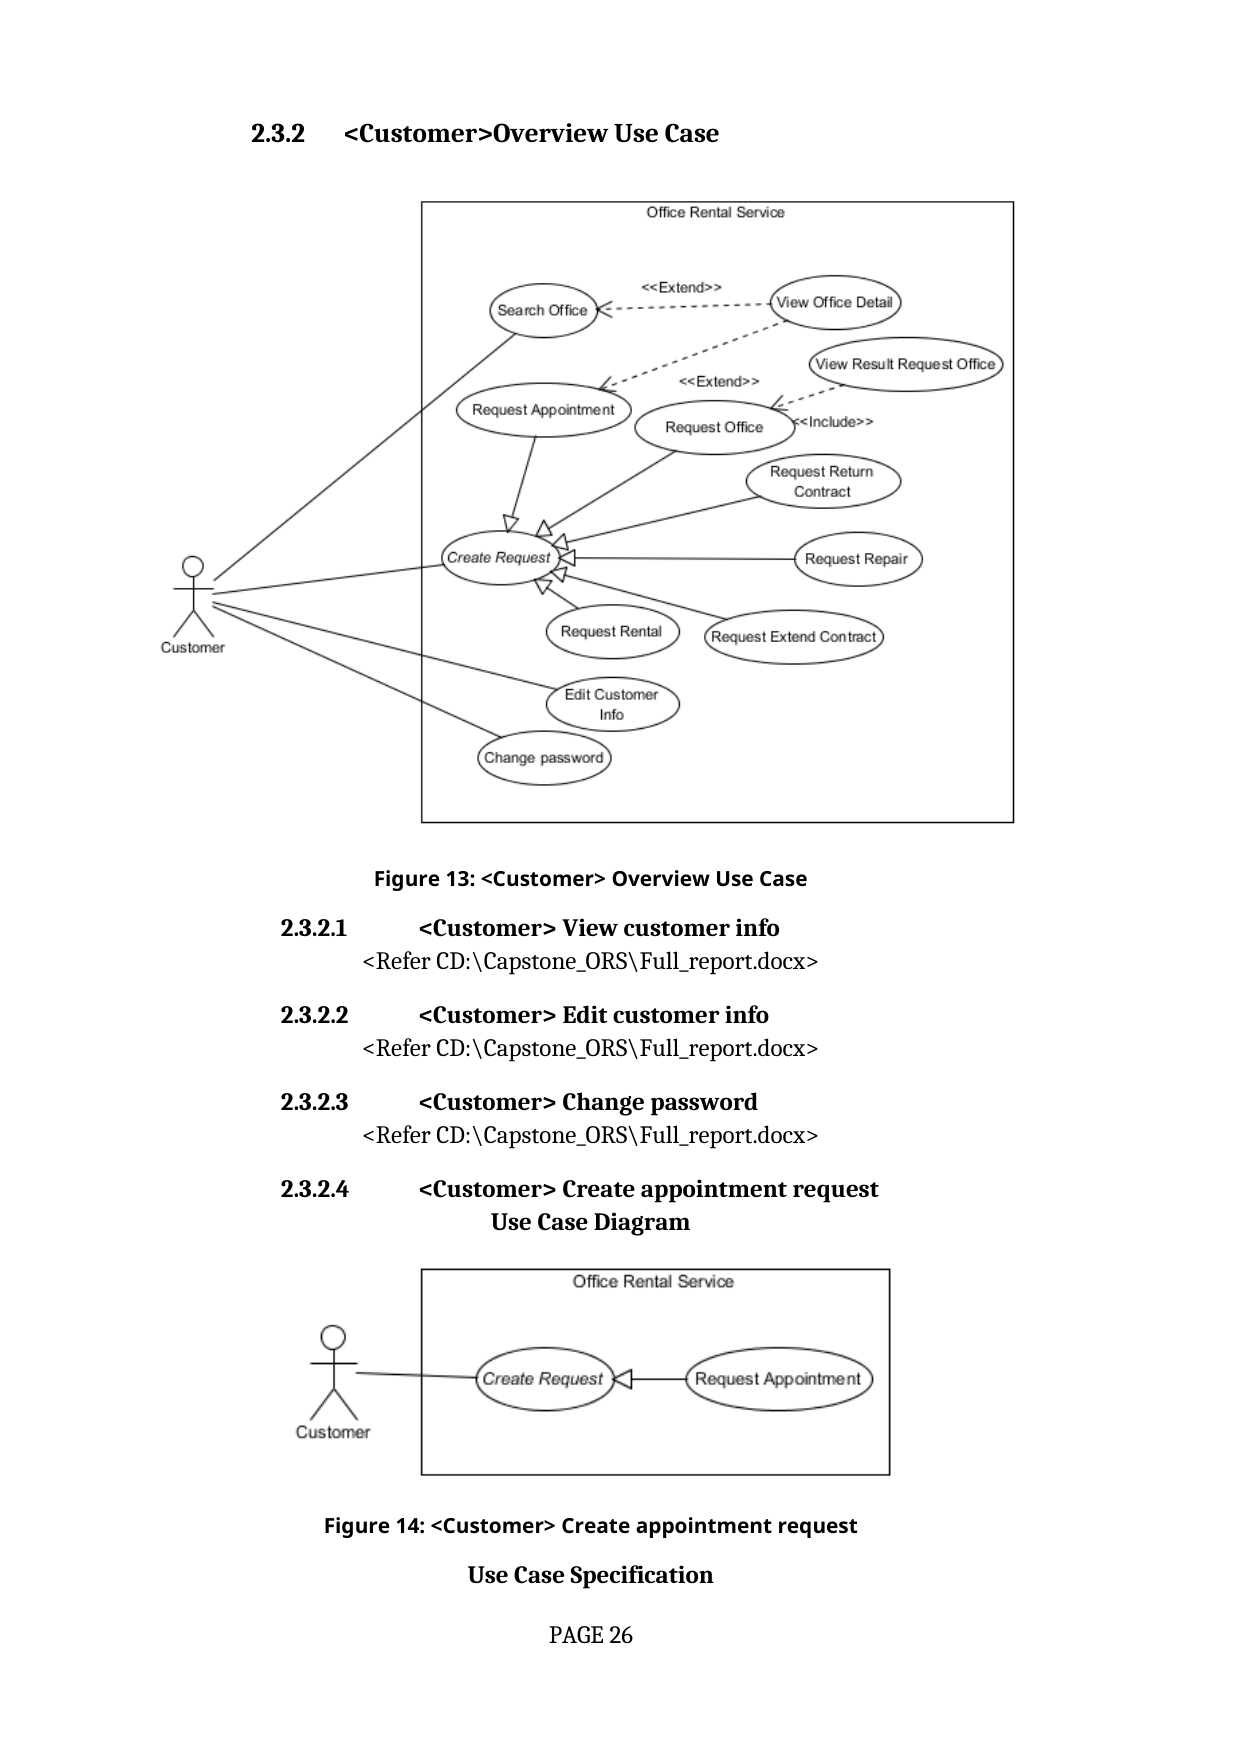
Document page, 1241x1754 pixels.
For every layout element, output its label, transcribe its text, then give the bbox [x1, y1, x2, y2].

subtitle <Customer> Edit customer info [281, 1001, 1063, 1029]
picture [285, 1261, 897, 1487]
text <Refer CD:\Capstone_ORS\Full_report.docx> [118, 947, 1063, 976]
subtitle <Customer> Create appointment request [281, 1174, 1063, 1203]
subtitle <Customer>Overview Use Case [251, 118, 1063, 149]
text <Refer CD:\Capstone_ORS\Full_report.docx> [118, 1121, 1063, 1149]
text <Refer CD:\Capstone_ORS\Full_report.docx> [118, 1034, 1063, 1062]
text Use Case Diagram [118, 1207, 1063, 1236]
text Use Case Specification [118, 1561, 1063, 1589]
picture [118, 153, 1064, 861]
subtitle <Customer> Change password [281, 1088, 1063, 1116]
subtitle <Customer> View customer info [281, 914, 1063, 943]
